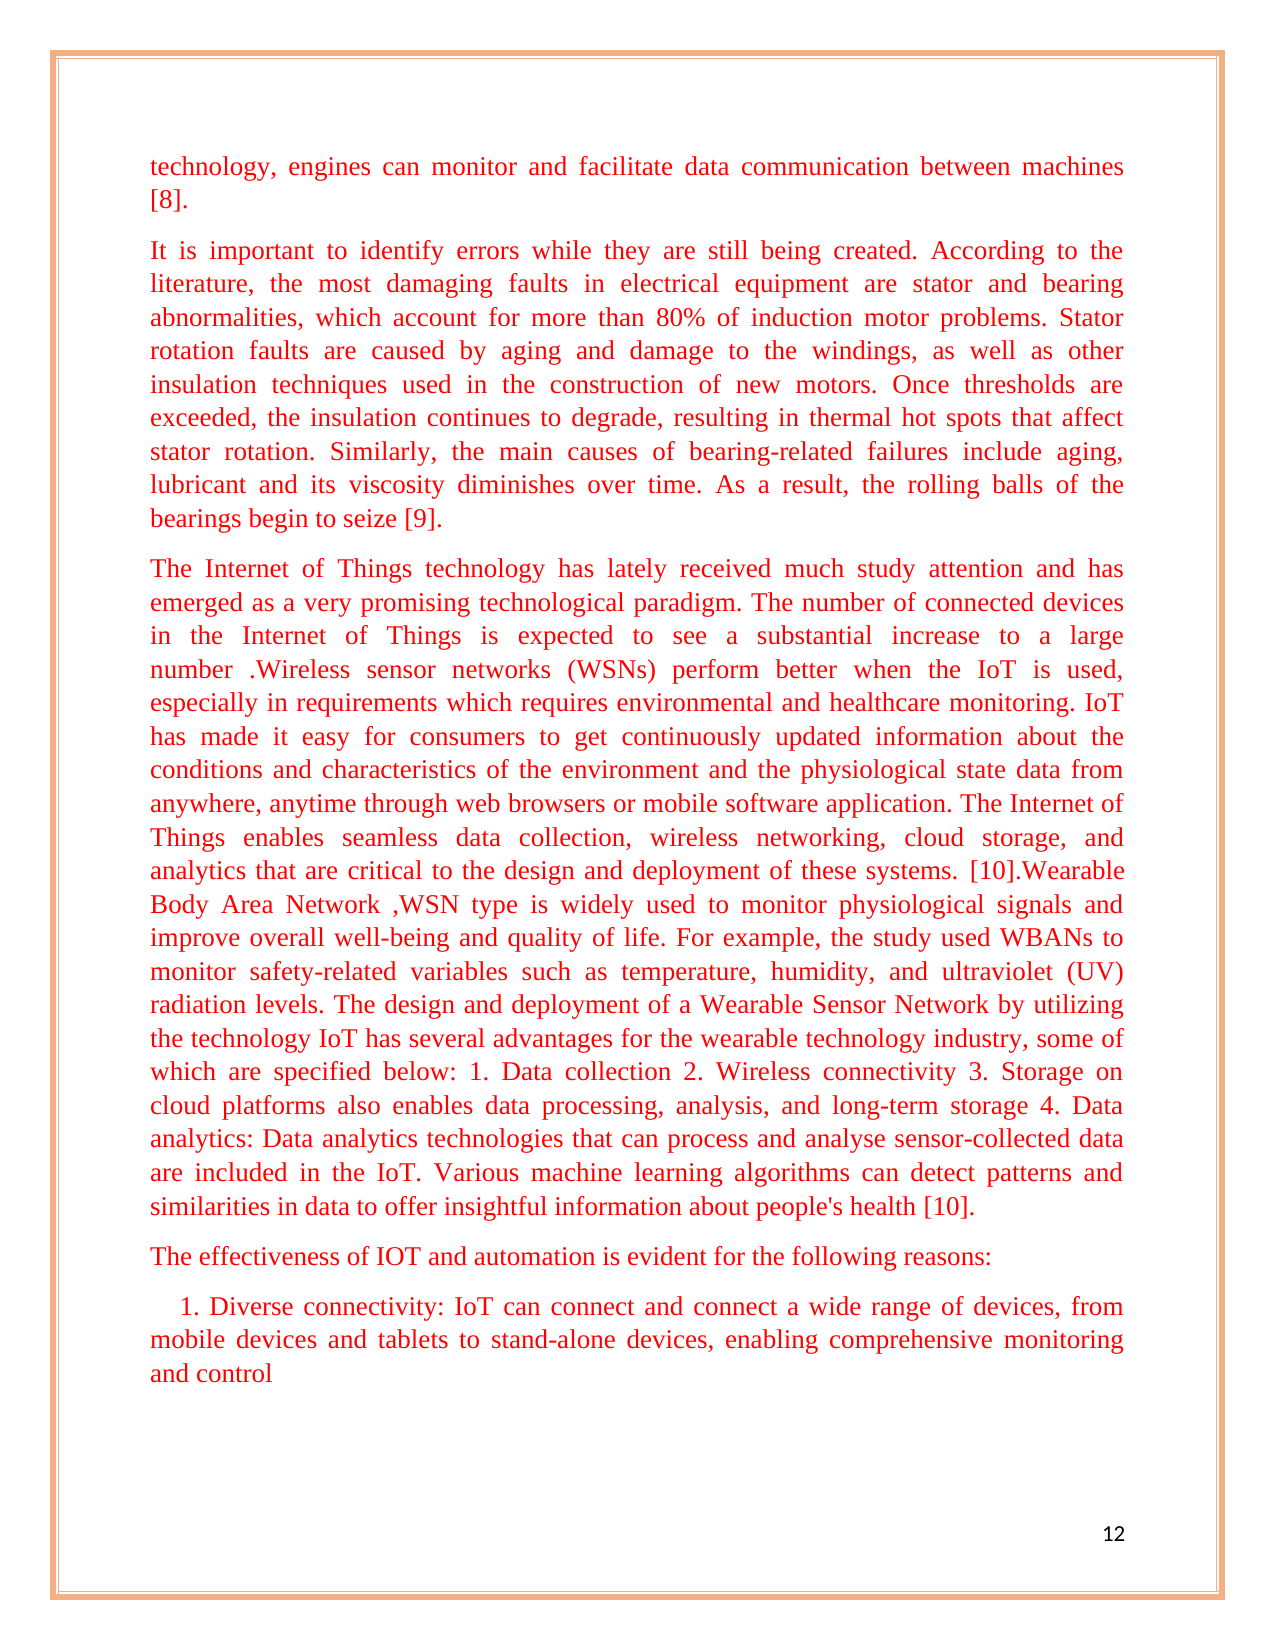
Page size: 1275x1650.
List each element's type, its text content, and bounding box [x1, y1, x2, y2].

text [150, 150, 1125, 215]
text The effectiveness of IOT and automation is evident for the following reasons: [150, 1240, 1125, 1271]
text It is important to identify errors while they are still being created. According to the literature, the most damaging faults in electrical equipment are stator and bearing abnormalities, which account for more than 80% of induction motor problems. Stator rotation faults are caused by aging and damage to the windings, as well as other insulation techniques used in the construction of new motors. Once thresholds are exceeded, the insulation continues to degrade, resulting in thermal hot spots that affect stator rotation. Similarly, the main causes of bearing-related failures include aging, lubricant and its viscosity diminishes over time. As a result, the rolling balls of the bearings begin to seize [9]. [150, 234, 1125, 533]
text The Internet of Things technology has lately received much study attention and has emerged as a very promising technological paradigm. The number of connected devices in the Internet of Things is expected to see a substantial increase to a large number .Wireless sensor networks (WSNs) perform better when the IoT is used, especially in requirements which requires environmental and healthcare monitoring. IoT has made it easy for consumers to get continuously updated information about the conditions and characteristics of the environment and the physiological state data from anywhere, anytime through web browsers or mobile software application. The Internet of Things enables seamless data collection, wireless networking, cloud storage, and analytics that are critical to the design and deployment of these systems. [10].Wearable Body Area Network ,WSN type is widely used to monitor physiological signals and improve overall well-being and quality of life. For example, the study used WBANs to monitor safety-related variables such as temperature, humidity, and ultraviolet (UV) radiation levels. The design and deployment of a Wearable Sensor Network by utilizing the technology IoT has several advantages for the wearable technology industry, some of which are specified below: 1. Data collection 2. Wireless connectivity 3. Storage on cloud platforms also enables data processing, analysis, and long-term storage 4. Data analytics: Data analytics technologies that can process and analyse sensor-collected data are included in the IoT. Various machine learning algorithms can detect patterns and similarities in data to offer insightful information about people's health [10]. [150, 552, 1125, 1221]
text 1. Diverse connectivity: IoT can connect and connect a wide range of devices, from mobile devices and tablets to stand-alone devices, enabling comprehensive monitoring and control [150, 1290, 1125, 1388]
